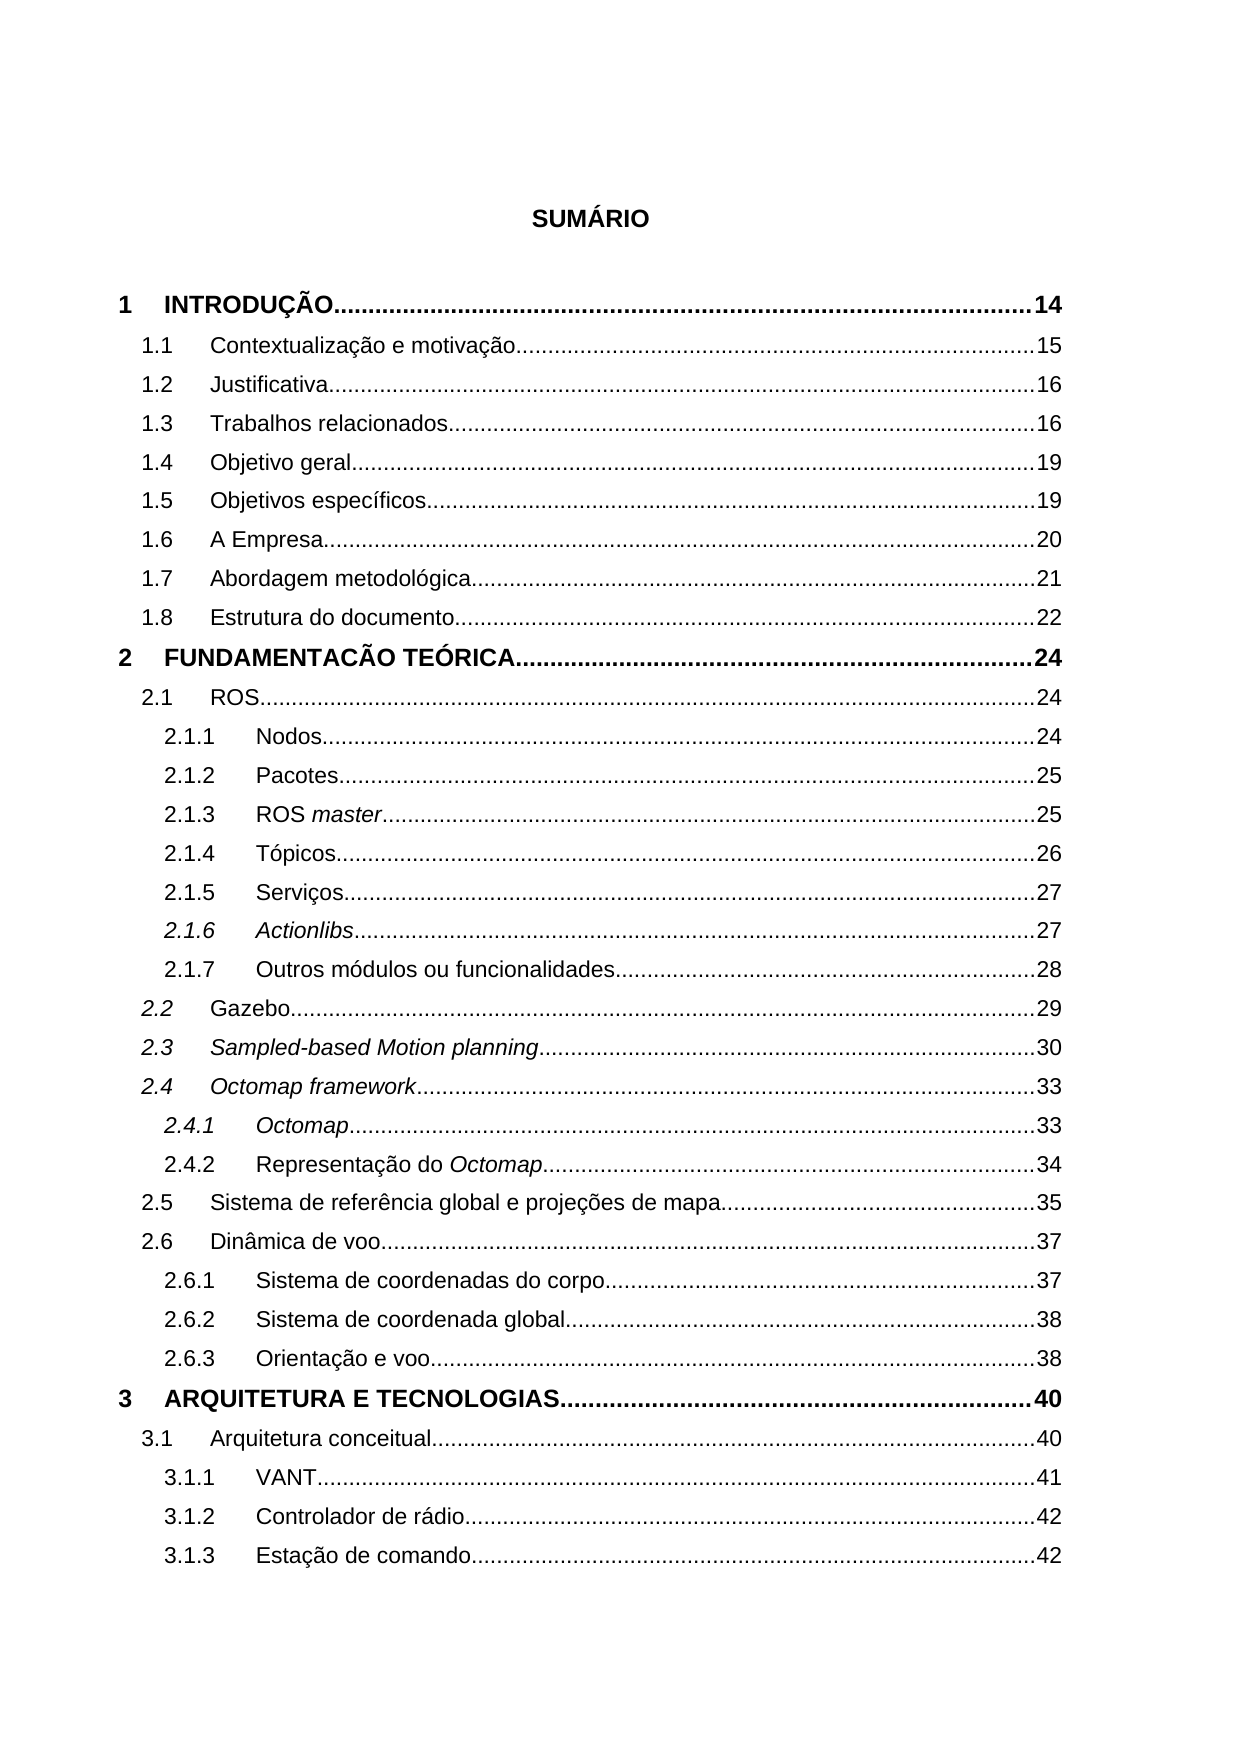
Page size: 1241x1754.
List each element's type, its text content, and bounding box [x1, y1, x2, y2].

text 3.1.2 Controlador de rádio 42 [164, 1503, 1063, 1529]
text 3.1 Arquitetura conceitual 40 [141, 1425, 1063, 1451]
text 2 FUNDAMENTACÃO TEÓRICA 24 [118, 643, 1063, 672]
text 2.6.2 Sistema de coordenada global 38 [164, 1306, 1063, 1332]
text 2.1.4 Tópicos 26 [164, 840, 1063, 866]
text 2.4.1 Octomap 33 [164, 1112, 1063, 1138]
text 3.1.3 Estação de comando 42 [164, 1542, 1063, 1568]
text 2.1.7 Outros módulos ou funcionalidades 28 [164, 956, 1063, 983]
text 2.2 Gazebo 29 [141, 995, 1063, 1021]
text 1.6 A Empresa 20 [141, 526, 1063, 553]
text 1.3 Trabalhos relacionados 16 [141, 410, 1063, 436]
text 1.8 Estrutura do documento 22 [141, 604, 1063, 630]
text 1.7 Abordagem metodológica 21 [141, 565, 1063, 591]
text 2.1.5 Serviços 27 [164, 878, 1063, 905]
text 2.5 Sistema de referência global e projeções de mapa 35 [141, 1189, 1063, 1216]
text 1.5 Objetivos específicos 19 [141, 487, 1063, 514]
text 2.1.2 Pacotes 25 [164, 762, 1063, 788]
text 1.2 Justificativa 16 [141, 371, 1063, 397]
text 2.6 Dinâmica de voo 37 [141, 1228, 1063, 1254]
text 3 ARQUITETURA E TECNOLOGIAS 40 [118, 1384, 1063, 1412]
text 2.4.2 Representação do Octomap 34 [164, 1151, 1063, 1177]
text 1.4 Objetivo geral 19 [141, 448, 1063, 475]
text 2.1.3 ROS master 25 [164, 801, 1063, 827]
text 3.1.1 VANT 41 [164, 1464, 1063, 1490]
text Sumário [118, 204, 1063, 233]
text 2.1 ROS 24 [141, 684, 1063, 711]
text 1.1 Contextualização e motivação 15 [141, 332, 1063, 358]
text 1 INTRODUÇÃO 14 [118, 291, 1063, 319]
text 2.6.1 Sistema de coordenadas do corpo 37 [164, 1267, 1063, 1293]
text 2.1.1 Nodos 24 [164, 723, 1063, 749]
text 2.1.6 Actionlibs 27 [164, 917, 1063, 944]
text 2.6.3 Orientação e voo 38 [164, 1345, 1063, 1371]
text 2.4 Octomap framework 33 [141, 1073, 1063, 1099]
text 2.3 Sampled-based Motion planning 30 [141, 1034, 1063, 1060]
